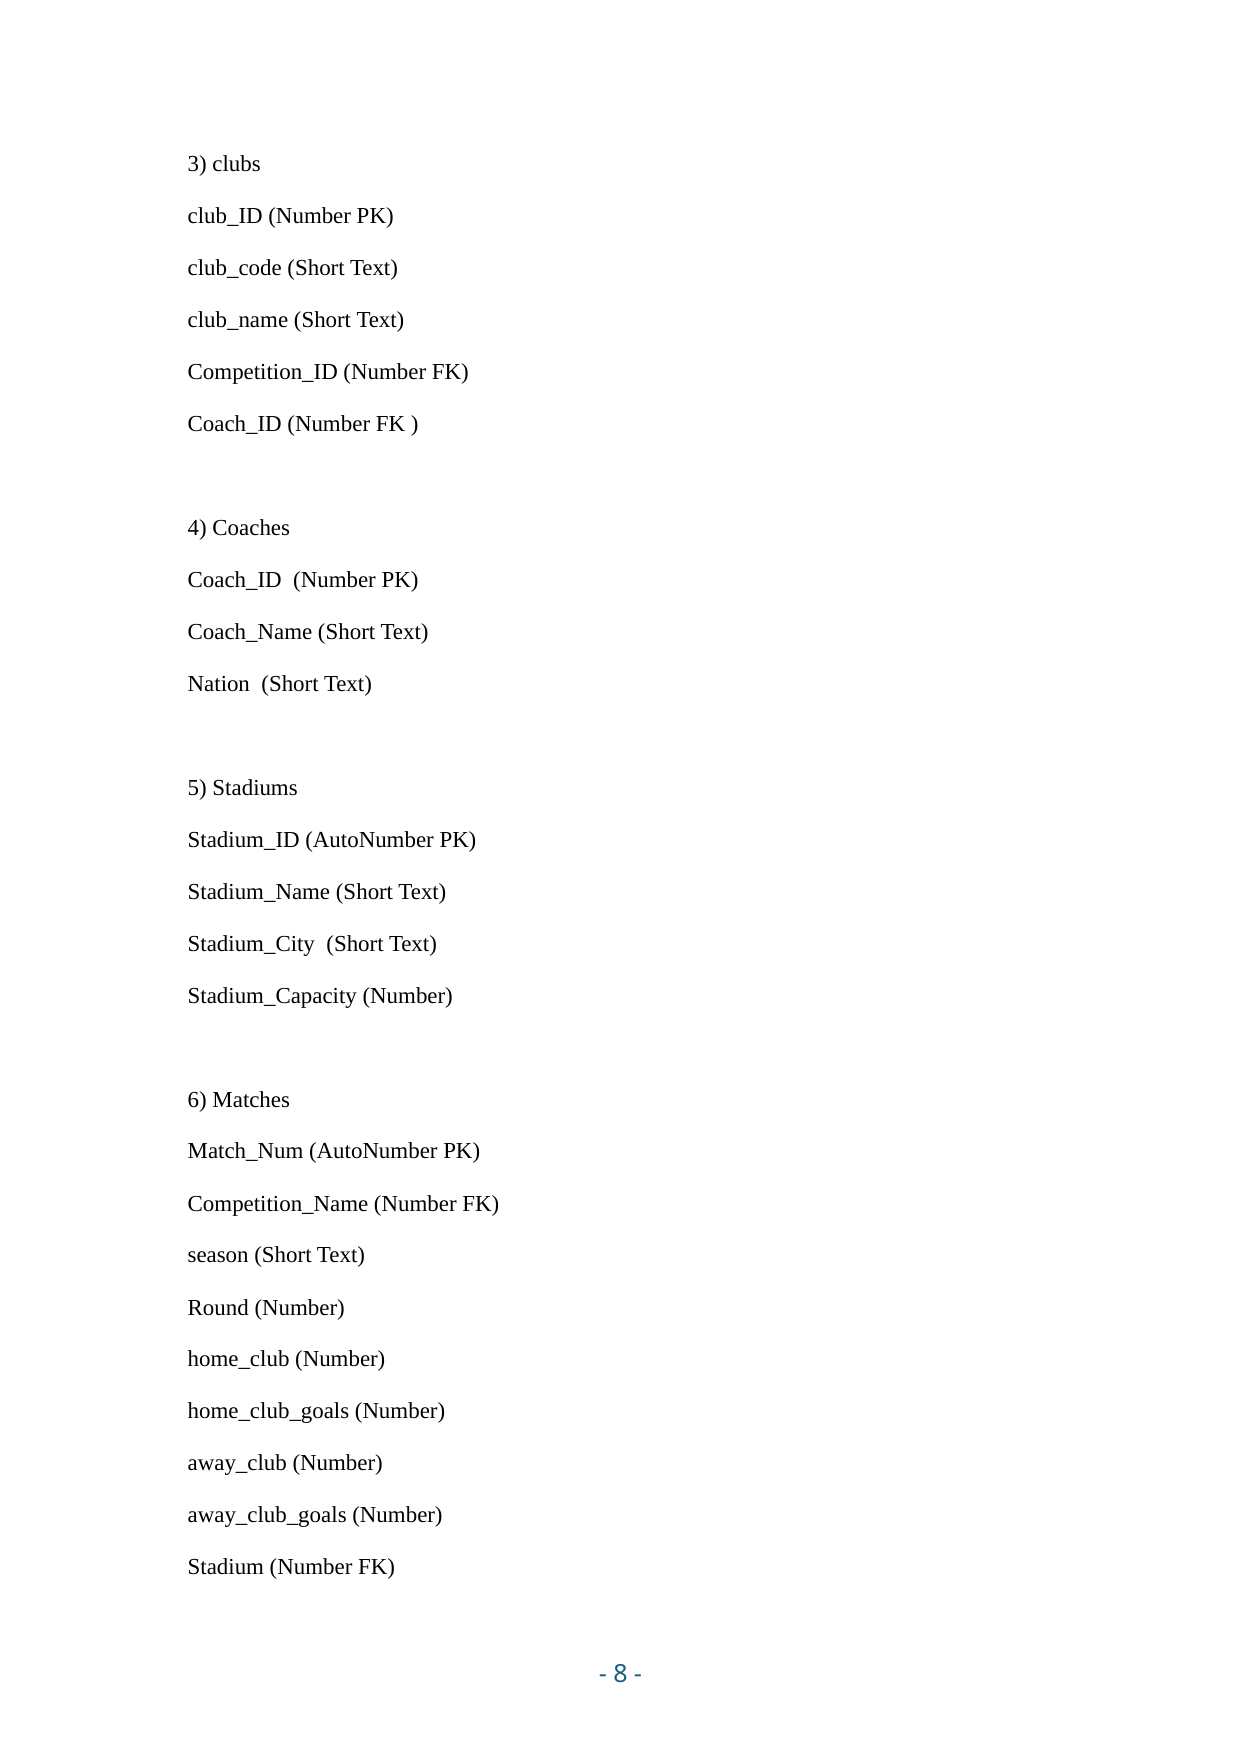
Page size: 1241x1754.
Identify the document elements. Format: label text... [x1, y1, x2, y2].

text home_club_goals (Number) [187, 1397, 1128, 1424]
text 3) clubs [187, 150, 1128, 176]
text Stadium (Number FK) [187, 1553, 1128, 1580]
text Stadium_Capacity (Number) [187, 982, 1128, 1008]
text Competition_Name (Number FK) [187, 1189, 1128, 1216]
text club_ID (Number PK) [187, 202, 1128, 228]
text season (Short Text) [187, 1242, 1128, 1268]
text Stadium_Name (Short Text) [187, 878, 1128, 904]
text 4) Coaches [187, 514, 1128, 540]
text Coach_ID (Number FK ) [187, 410, 1128, 436]
text Competition_ID (Number FK) [187, 358, 1128, 384]
text away_club_goals (Number) [187, 1501, 1128, 1528]
text Stadium_City (Short Text) [187, 930, 1128, 956]
text club_name (Short Text) [187, 306, 1128, 332]
text Nation (Short Text) [187, 670, 1128, 696]
text 6) Matches [187, 1086, 1128, 1112]
text 5) Stadiums [187, 774, 1128, 800]
text away_club (Number) [187, 1449, 1128, 1476]
text Coach_Name (Short Text) [187, 618, 1128, 644]
text Stadium_ID (AutoNumber PK) [187, 826, 1128, 852]
text Coach_ID (Number PK) [187, 566, 1128, 592]
text club_code (Short Text) [187, 254, 1128, 280]
text Round (Number) [187, 1293, 1128, 1320]
text home_club (Number) [187, 1346, 1128, 1372]
text Match_Num (AutoNumber PK) [187, 1138, 1128, 1164]
